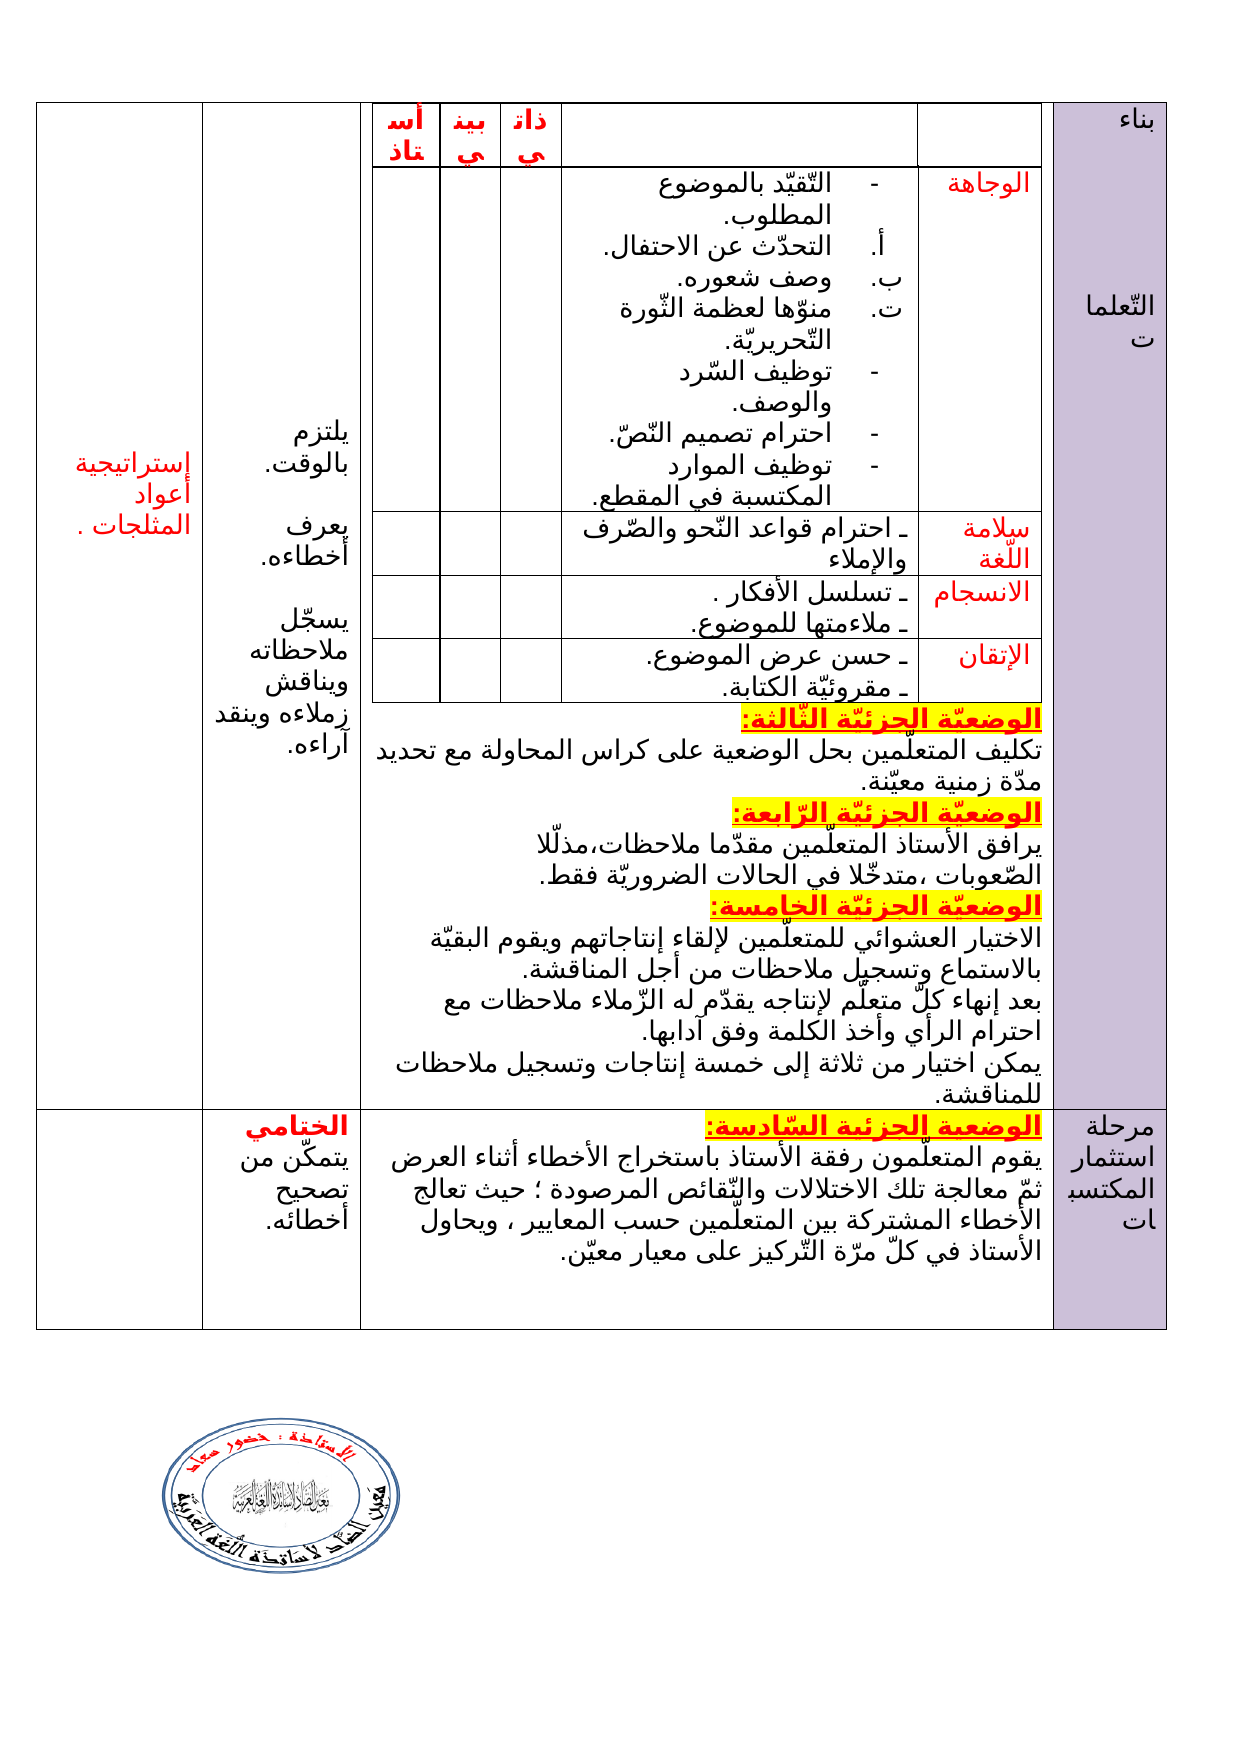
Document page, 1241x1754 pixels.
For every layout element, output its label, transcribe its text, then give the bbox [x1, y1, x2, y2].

table_cell [37, 1110, 202, 1329]
table_cell الختامي يتمكّن من تصحيح أخطائه. [203, 1110, 360, 1329]
table_cell الوضعية الجزئية السّادسة: يقوم المتعلّمون رفقة الأستاذ باستخراج الأخطاء أثناء العرض ثمّ معالجة تلك الاختلالات والنّقائص المرصودة ؛ حيث تعالج الأخطاء المشتركة بين المتعلّمين حسب المعايير ، ويحاول الأستاذ في كلّ مرّة التّركيز على معيار معيّن. [361, 1110, 1053, 1329]
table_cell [37, 103, 202, 1109]
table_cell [203, 103, 360, 1109]
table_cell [1054, 103, 1166, 1109]
table_cell مرحلة استثمار المكتسبات [1054, 1110, 1166, 1329]
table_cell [361, 103, 1053, 1109]
